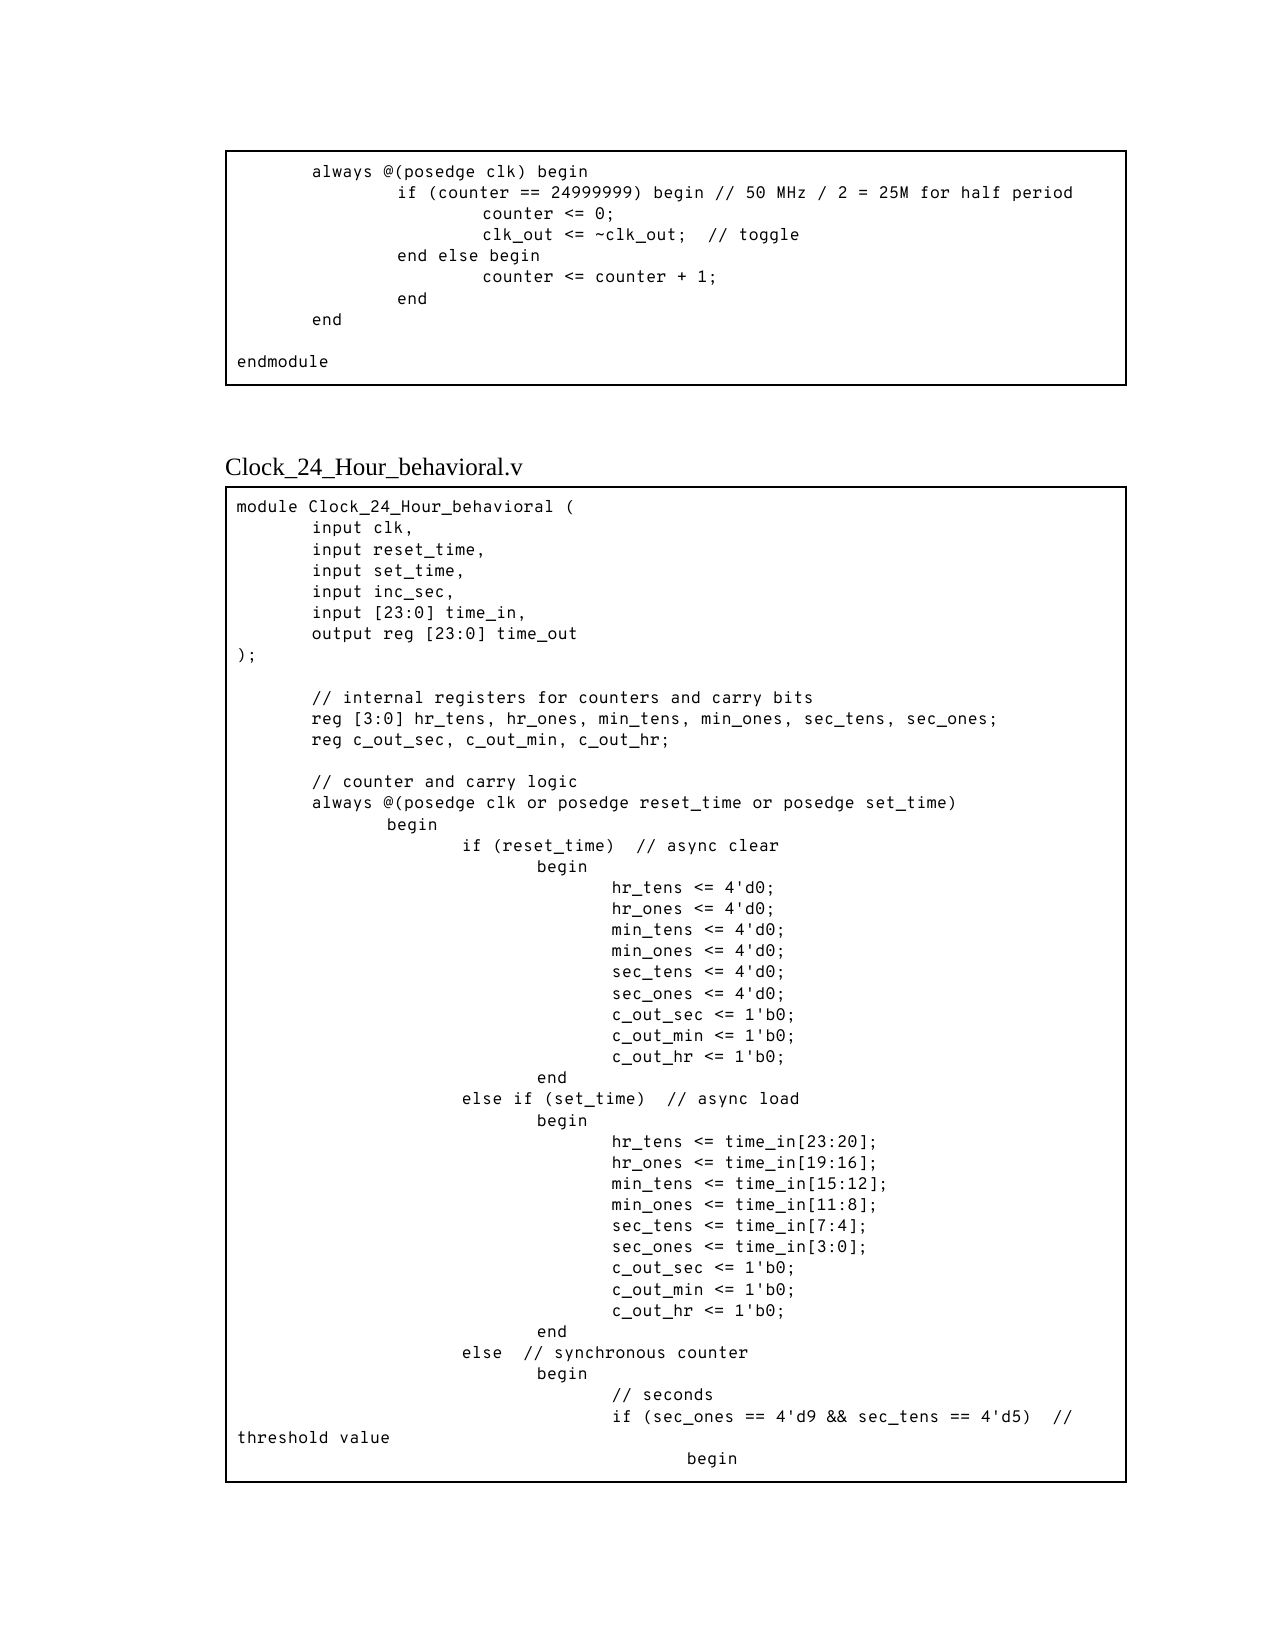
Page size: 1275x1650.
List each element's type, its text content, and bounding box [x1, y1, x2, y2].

text Clock_24_Hour_behavioral.v [225, 452, 1125, 481]
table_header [227, 152, 1125, 384]
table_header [227, 488, 1125, 1481]
